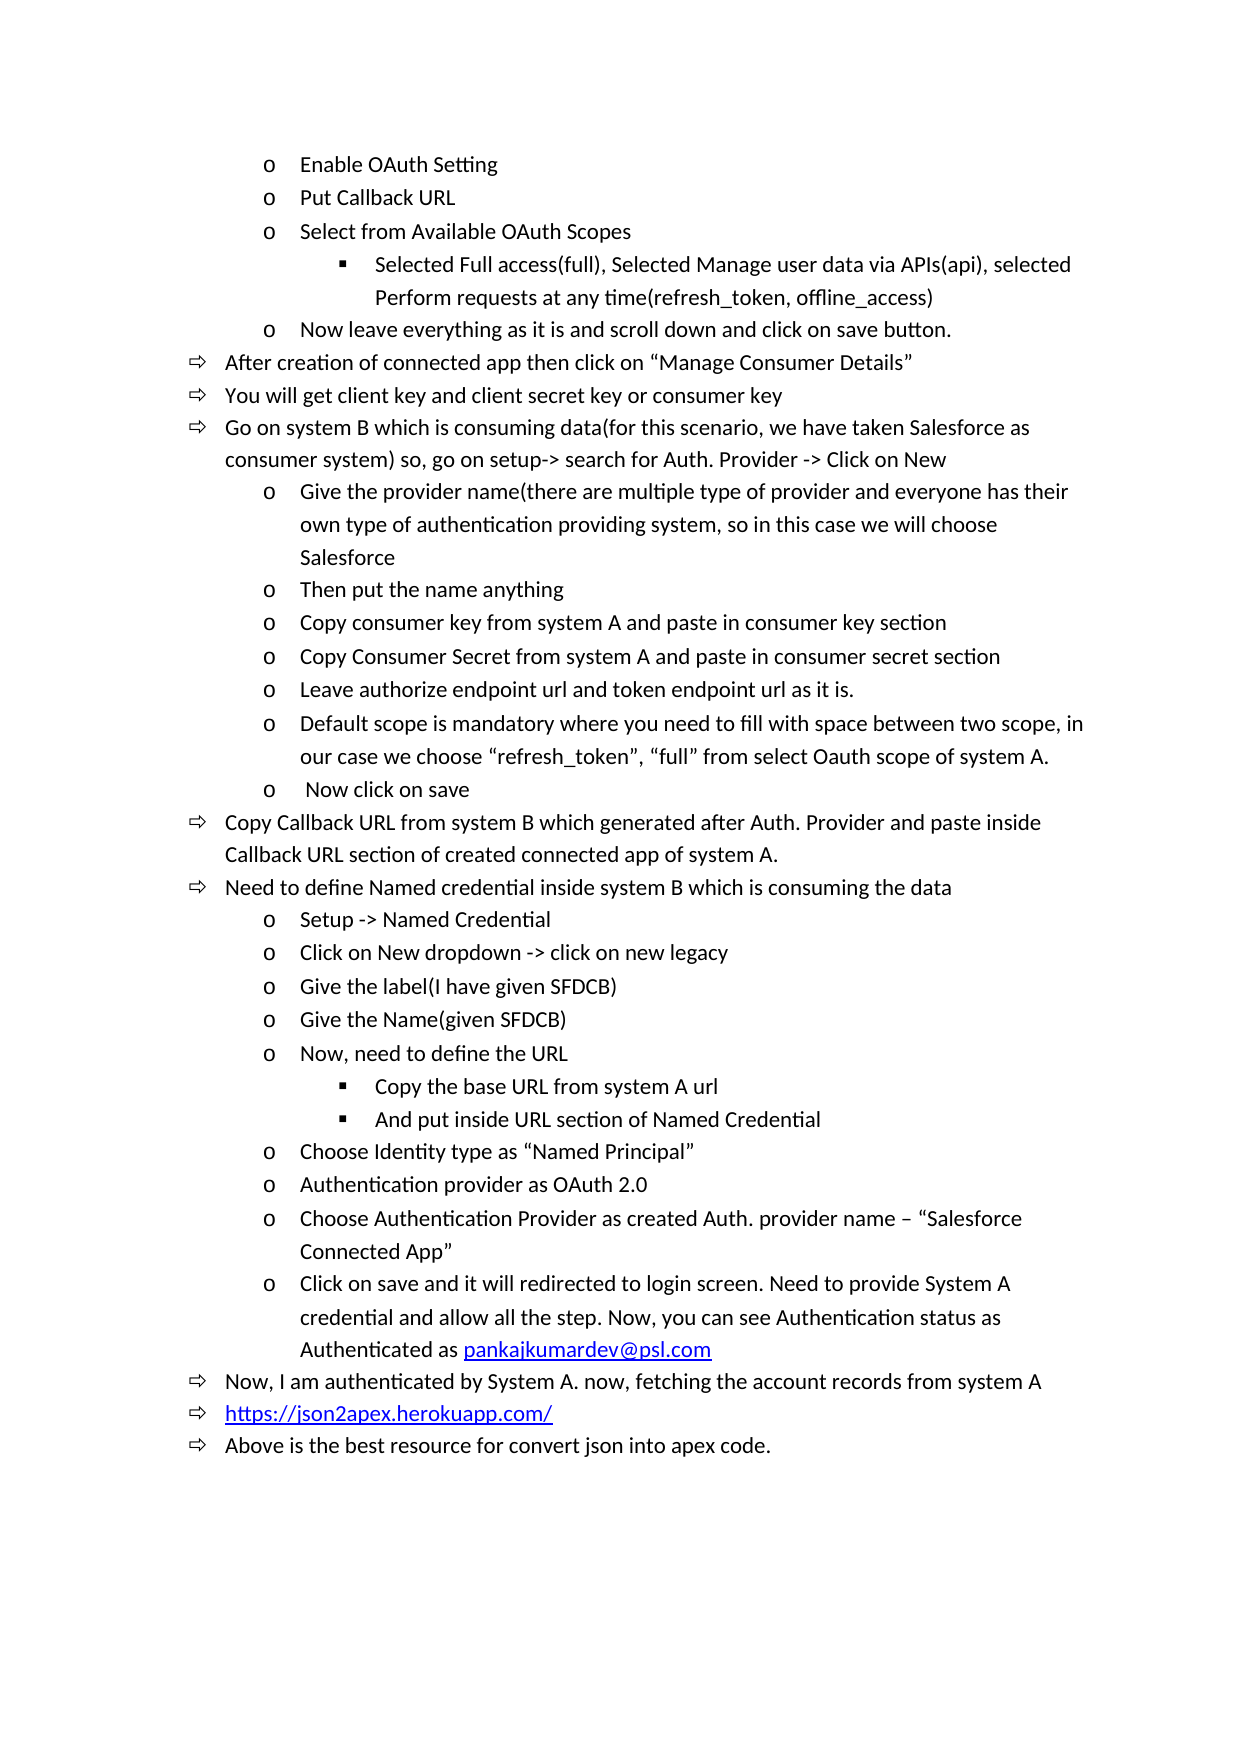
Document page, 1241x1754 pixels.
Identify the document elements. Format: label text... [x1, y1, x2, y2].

list https://json2apex.herokuapp.com/ [187, 1399, 1090, 1427]
list Leave authorize endpoint url and token endpoint url as it is. [262, 676, 1090, 705]
list Copy Callback URL from system B which generated after Auth. Provider and paste inside Callback URL section of created connected app of system A. [187, 808, 1090, 868]
list Go on system B which is consuming data(for this scenario, we have taken Salesforce as consumer system) so, go on setup-> search for Auth. Provider -> Click on New [187, 413, 1090, 473]
list Now leave everything as it is and scroll down and click on save button. [262, 315, 1090, 344]
list Enable OAuth Setting [262, 150, 1090, 179]
list Choose Authentication Provider as created Auth. provider name – “Salesforce Connected App” [262, 1204, 1090, 1265]
list Give the label(I have given SFDCB) [262, 972, 1090, 1001]
list Select from Available OAuth Scopes [262, 217, 1090, 246]
list Copy the base URL from system A url [337, 1072, 1090, 1101]
list Then put the name anything [262, 575, 1090, 604]
list Click on New dropdown -> click on new legacy [262, 938, 1090, 967]
list Now, I am authenticated by System A. now, fetching the account records from system A [187, 1367, 1090, 1395]
list Copy consumer key from system A and paste in consumer key section [262, 608, 1090, 638]
list Default scope is mandatory where you need to fill with space between two scope, in our case we choose “refresh_token”, “full” from select Oauth scope of system A. [262, 709, 1090, 771]
list Now, need to define the URL [262, 1039, 1090, 1068]
list Need to define Named credential inside system B which is consuming the data [187, 873, 1090, 901]
list Give the Name(given SFDCB) [262, 1005, 1090, 1034]
list Copy Consumer Secret from system A and paste in consumer secret section [262, 642, 1090, 671]
list Above is the best resource for convert json into apex code. [187, 1432, 1090, 1459]
list Setup -> Named Credential [262, 905, 1090, 934]
list Selected Full access(full), Selected Manage user data via APIs(api), selected Perform requests at any time(refresh_token, offline_access) [337, 251, 1090, 311]
list You will get client key and client secret key or consumer key [187, 381, 1090, 409]
list Give the provider name(there are multiple type of provider and everyone has their own type of authentication providing system, so in this case we will choose Salesforce [262, 477, 1090, 571]
list After creation of connected app then click on “Manage Consumer Details” [187, 348, 1090, 377]
list Click on save and it will redirected to login screen. Need to provide System A credential and allow all the step. Now, you can see Authentication status as Authenticated as pankajkumardev@psl.com [262, 1269, 1090, 1363]
list And put inside URL section of Named Credential [337, 1105, 1090, 1133]
list Put Callback URL [262, 183, 1090, 213]
list Choose Identity type as “Named Principal” [262, 1137, 1090, 1166]
list Authentication provider as OAuth 2.0 [262, 1170, 1090, 1199]
list Now click on save [262, 775, 1090, 804]
